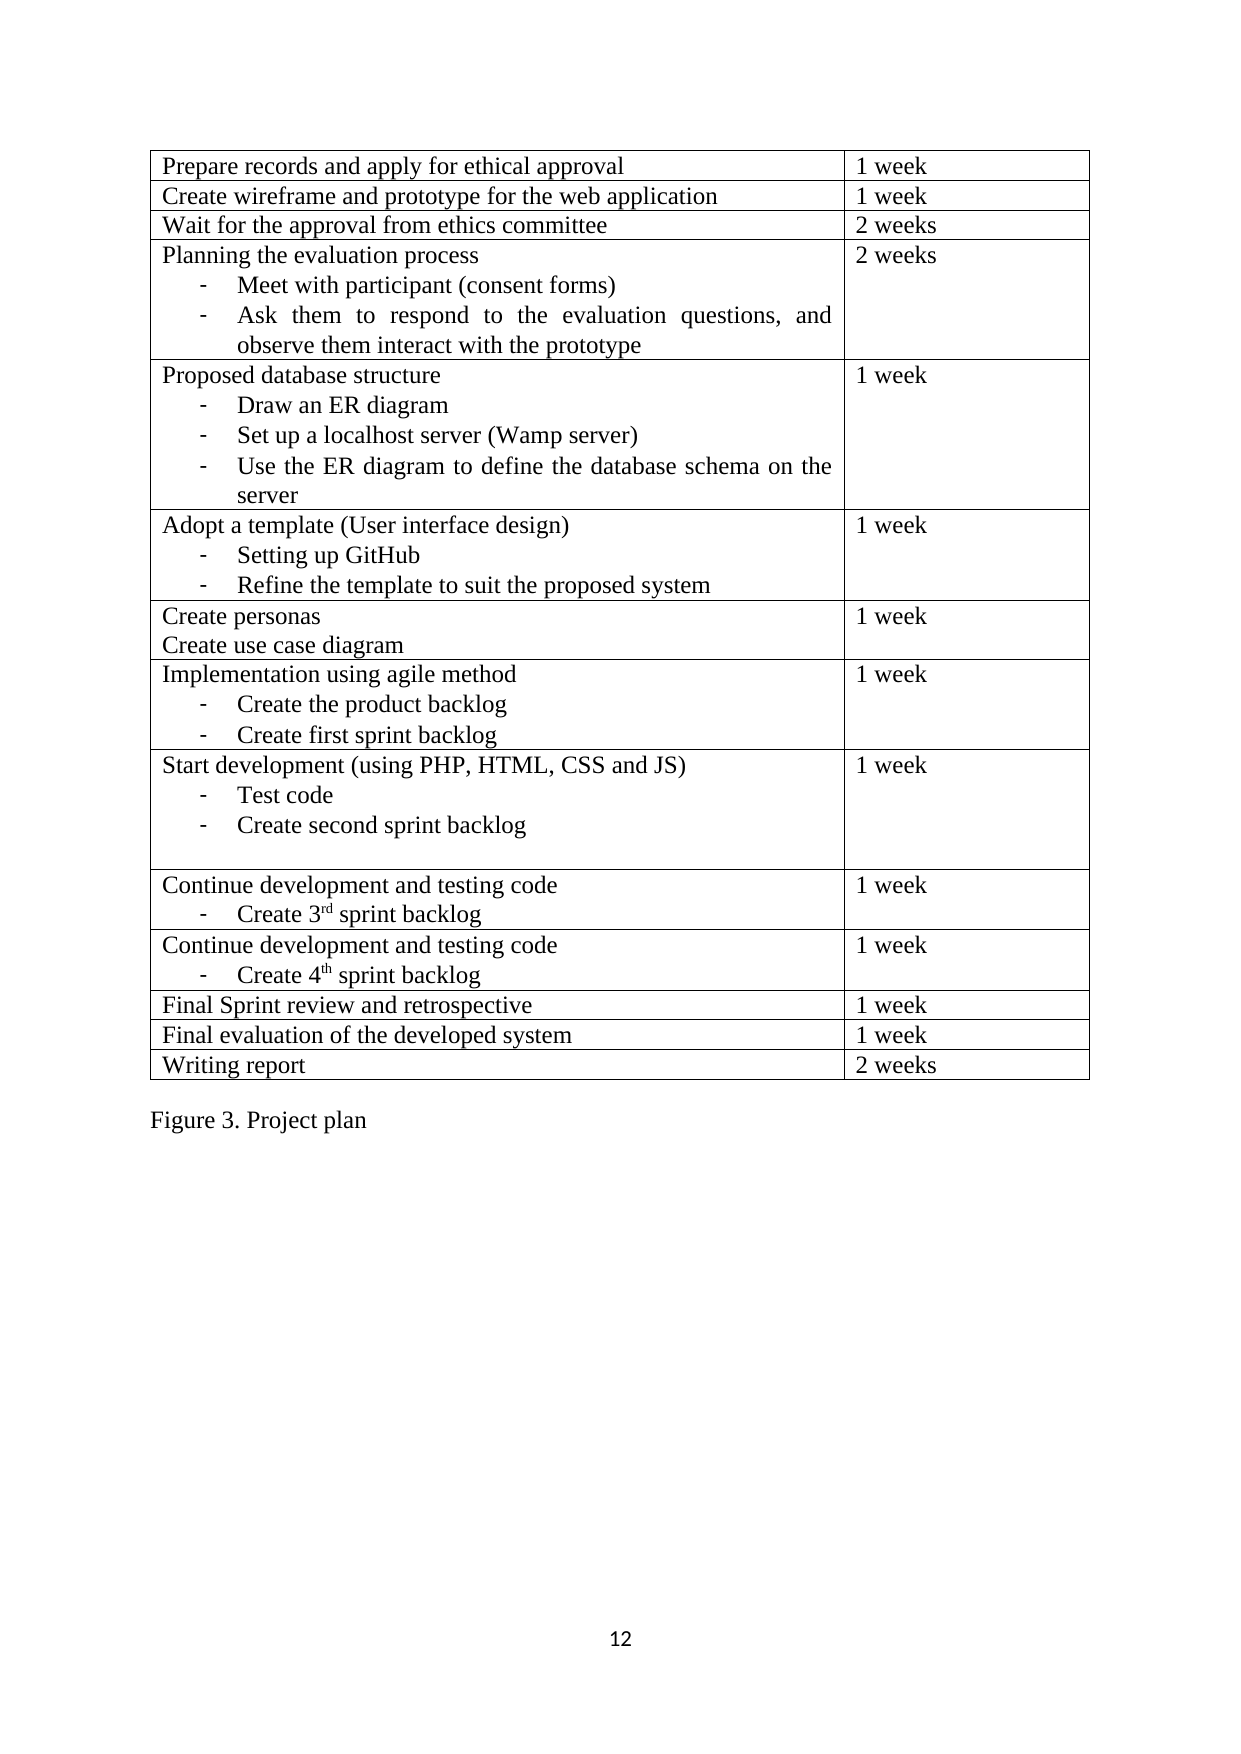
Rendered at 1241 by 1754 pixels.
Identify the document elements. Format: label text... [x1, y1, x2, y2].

table_cell Final Sprint review and retrospective [151, 991, 844, 1019]
table_cell Start development (using PHP, HTML, CSS and JS) Test code Create second sprint backlog [151, 750, 844, 869]
table_cell 1 week [845, 870, 1089, 929]
table_cell Prepare records and apply for ethical approval [151, 151, 844, 180]
table_cell Final evaluation of the developed system [151, 1020, 844, 1049]
table_cell Create personas Create use case diagram [151, 601, 844, 658]
table_cell 1 week [845, 181, 1089, 209]
table_cell 1 week [845, 601, 1089, 658]
table_cell 2 weeks [845, 240, 1089, 359]
table_cell Continue development and testing code Create 3rd sprint backlog [151, 870, 844, 929]
table_cell Proposed database structure Draw an ER diagram Set up a localhost server (Wamp server) Use the ER diagram to define the database schema on the server [151, 360, 844, 509]
table_cell Wait for the approval from ethics committee [151, 211, 844, 239]
table_cell 1 week [845, 360, 1089, 509]
table_cell Create wireframe and prototype for the web application [151, 181, 844, 209]
table_cell 1 week [845, 151, 1089, 180]
table_cell 1 week [845, 750, 1089, 869]
table_cell Implementation using agile method Create the product backlog Create first sprint backlog [151, 660, 844, 749]
table_cell Adopt a template (User interface design) Setting up GitHub Refine the template to suit the proposed system [151, 510, 844, 600]
table_cell 1 week [845, 991, 1089, 1019]
table_cell Planning the evaluation process Meet with participant (consent forms) Ask them to respond to the evaluation questions, and observe them interact with the prototype [151, 240, 844, 359]
table_cell 2 weeks [845, 211, 1089, 239]
table_cell 1 week [845, 510, 1089, 600]
table_cell 1 week [845, 1020, 1089, 1049]
table_cell 1 week [845, 930, 1089, 989]
table_cell 1 week [845, 660, 1089, 749]
table_cell Writing report [151, 1050, 844, 1079]
table_cell Continue development and testing code Create 4th sprint backlog [151, 930, 844, 989]
table_cell 2 weeks [845, 1050, 1089, 1079]
text Figure 3. Project plan [150, 1105, 1090, 1134]
